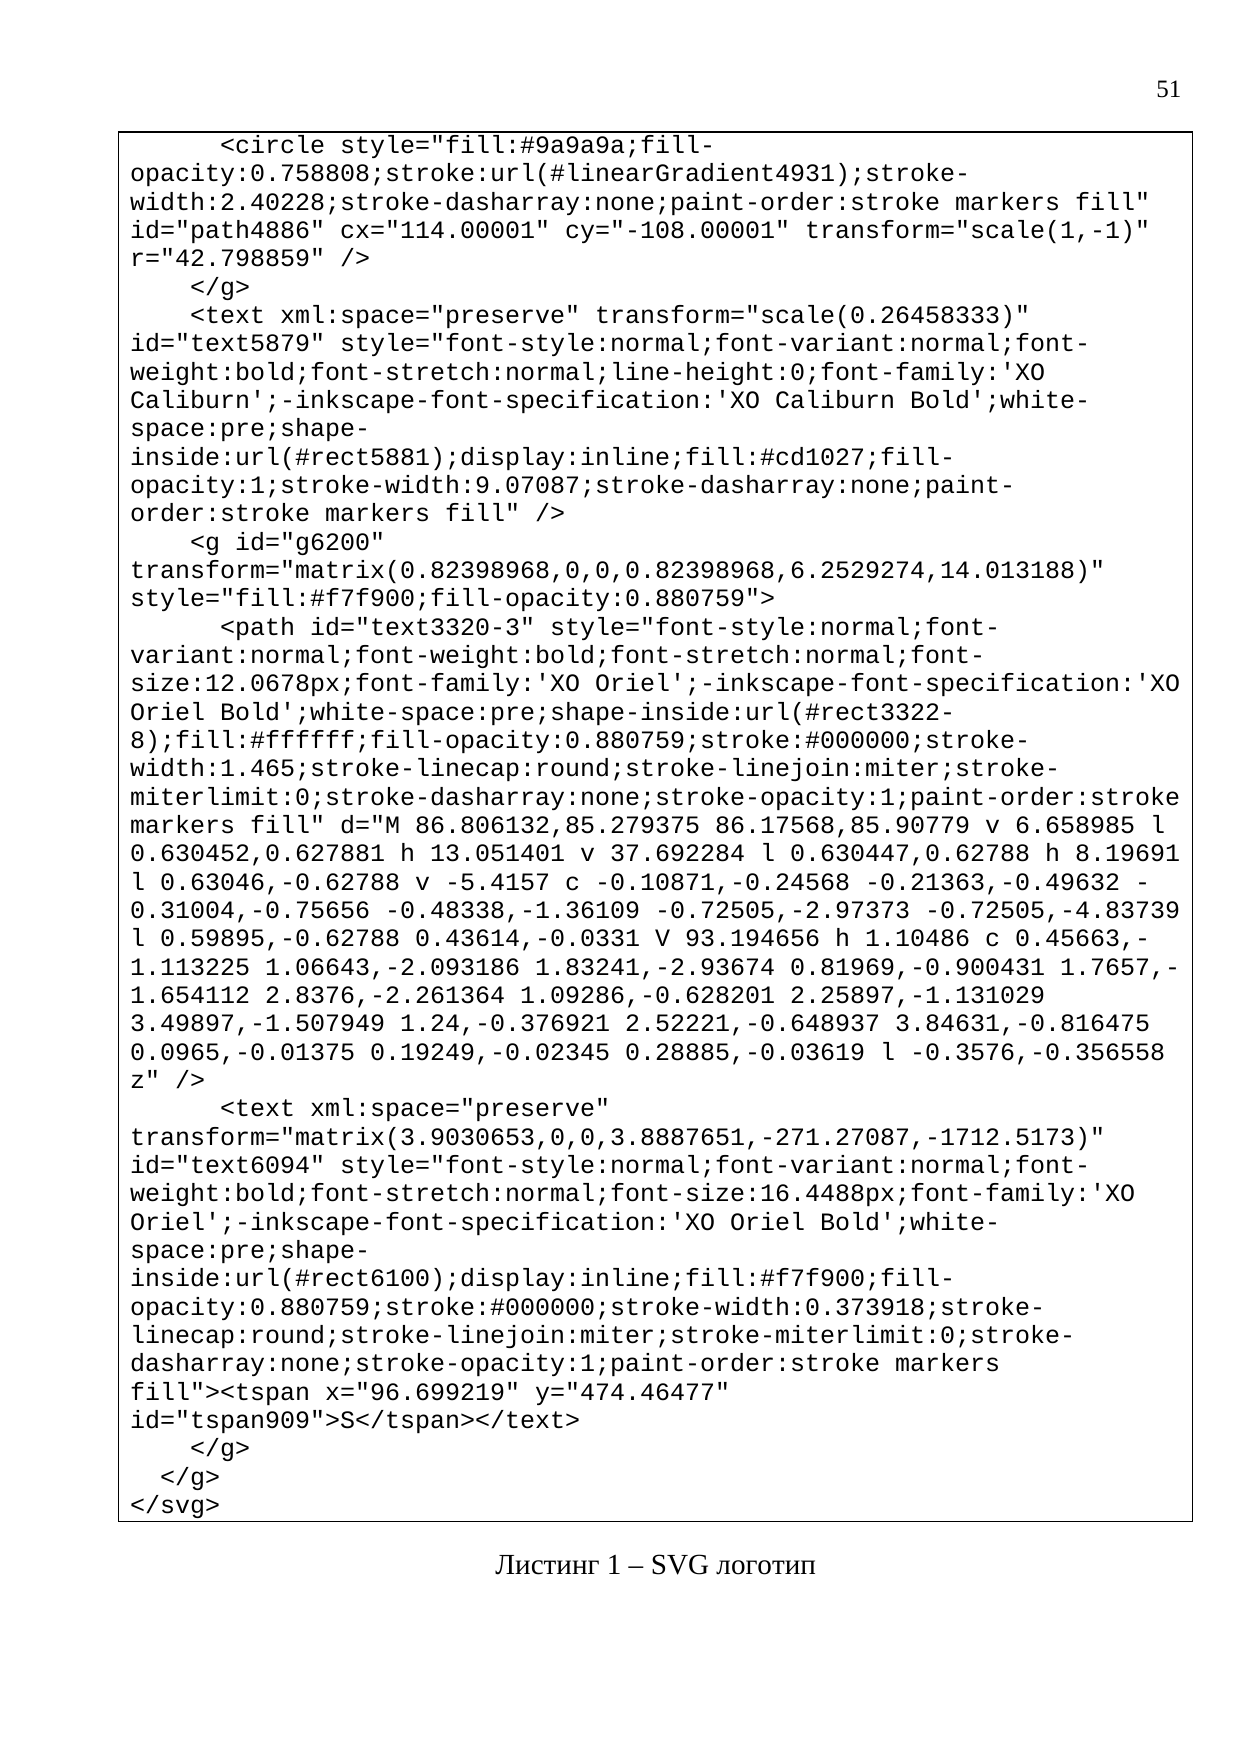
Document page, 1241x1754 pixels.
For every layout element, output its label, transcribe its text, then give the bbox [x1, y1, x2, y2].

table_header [119, 133, 1192, 1521]
text Листинг 1 – SVG логотип [130, 1547, 1181, 1580]
